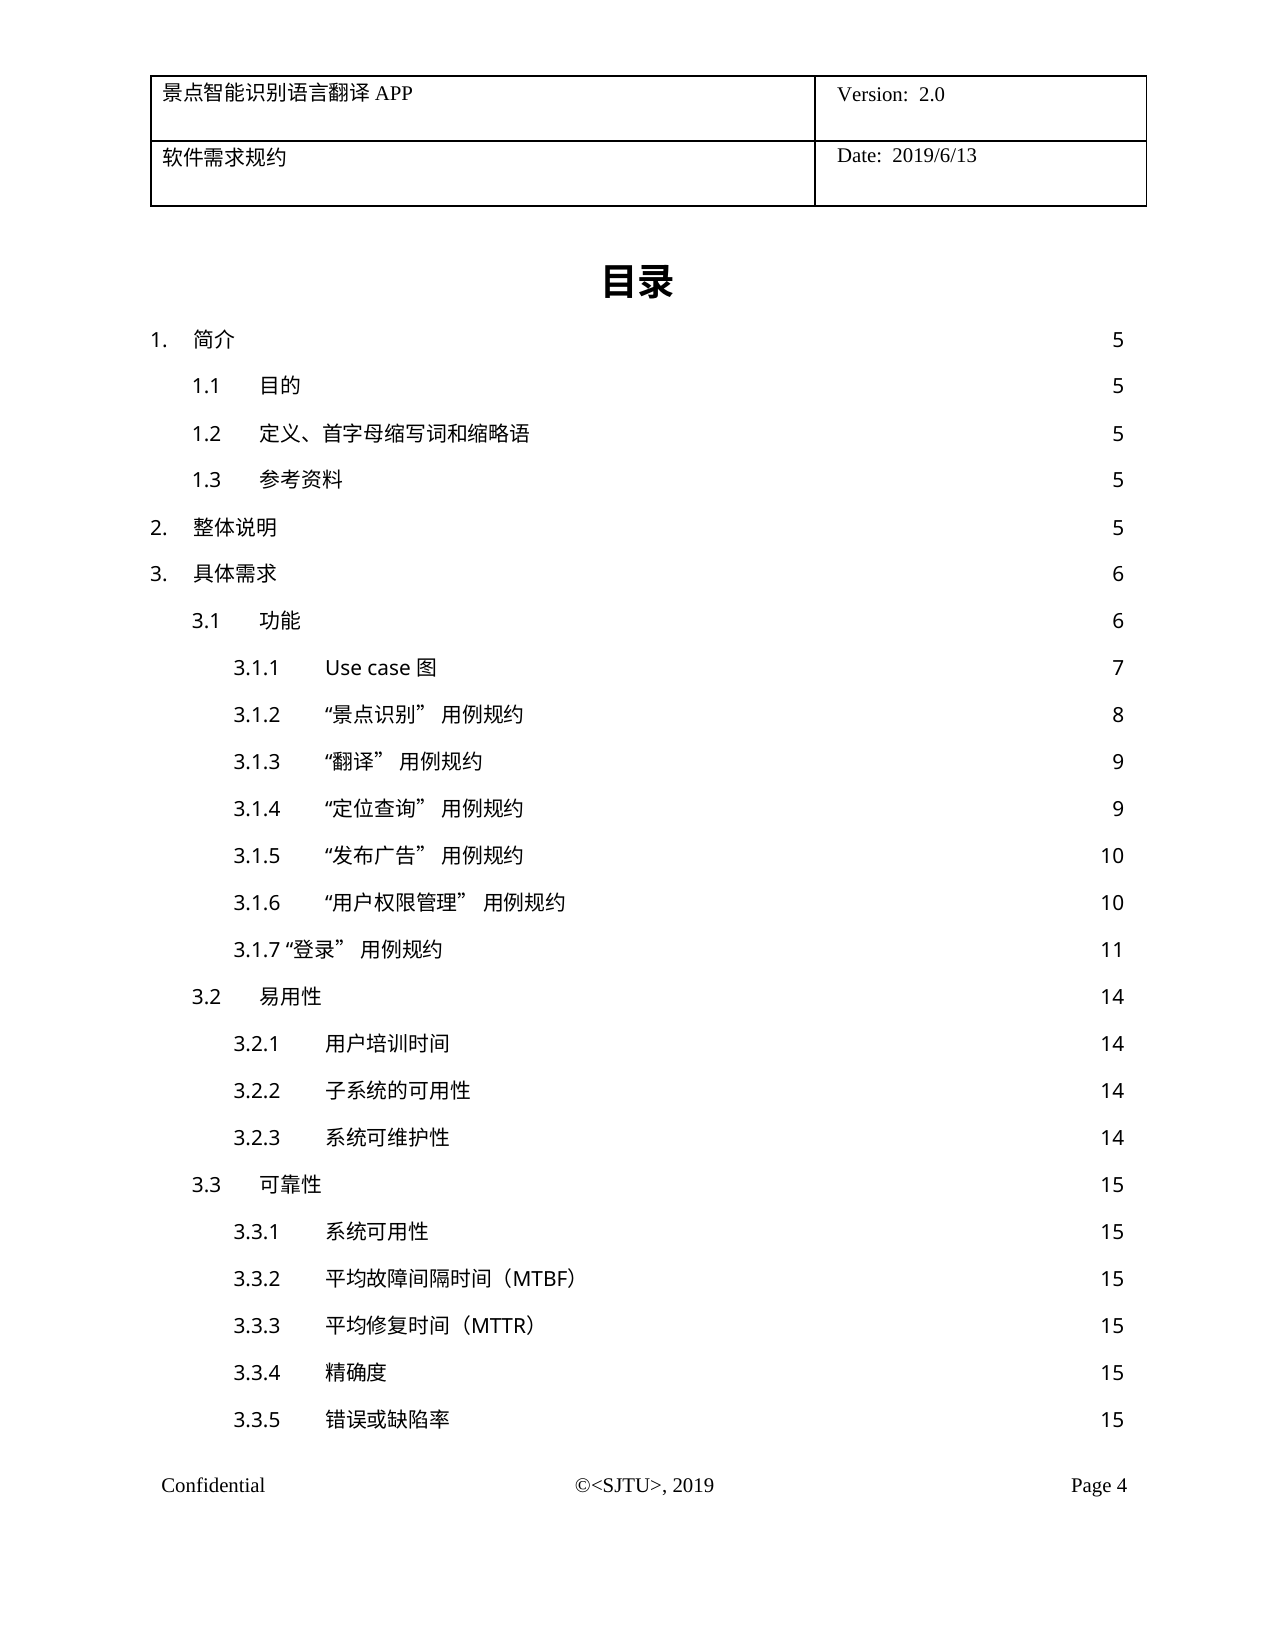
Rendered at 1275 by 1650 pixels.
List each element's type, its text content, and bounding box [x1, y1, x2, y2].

text 3.1.6 “用户权限管理” 用例规约 10 [233, 887, 1125, 917]
text 3.1.7 “登录” 用例规约 11 [233, 933, 1125, 964]
text 3.2 易用性 14 [192, 981, 1125, 1011]
text 3.3.5 错误或缺陷率 15 [233, 1403, 1125, 1434]
text 3.3.4 精确度 15 [233, 1356, 1125, 1387]
text 2. 整体说明 5 [150, 511, 1125, 541]
text 3.1.5 “发布广告” 用例规约 10 [233, 839, 1125, 870]
text 3. 具体需求 6 [150, 558, 1125, 588]
text 3.1.2 “景点识别” 用例规约 8 [233, 699, 1125, 729]
text 3.2.2 子系统的可用性 14 [233, 1074, 1125, 1105]
text 3.1.3 “翻译” 用例规约 9 [233, 746, 1125, 776]
text 3.1 功能 6 [192, 605, 1125, 635]
title 目录 [150, 252, 1125, 306]
text 3.1.4 “定位查询” 用例规约 9 [233, 793, 1125, 823]
text 3.3.2 平均故障间隔时间（MTBF） 15 [233, 1262, 1125, 1293]
text 1. 简介 5 [150, 323, 1125, 353]
text 1.2 定义、首字母缩写词和缩略语 5 [192, 417, 1125, 447]
text 1.3 参考资料 5 [192, 464, 1125, 494]
text 3.3 可靠性 15 [192, 1168, 1125, 1199]
text 3.2.3 系统可维护性 14 [233, 1121, 1125, 1152]
text 3.1.1 Use case 图 7 [233, 652, 1125, 682]
text 3.2.1 用户培训时间 14 [233, 1027, 1125, 1058]
text 3.3.3 平均修复时间（MTTR） 15 [233, 1309, 1125, 1340]
text 3.3.1 系统可用性 15 [233, 1215, 1125, 1246]
text 1.1 目的 5 [192, 370, 1125, 400]
